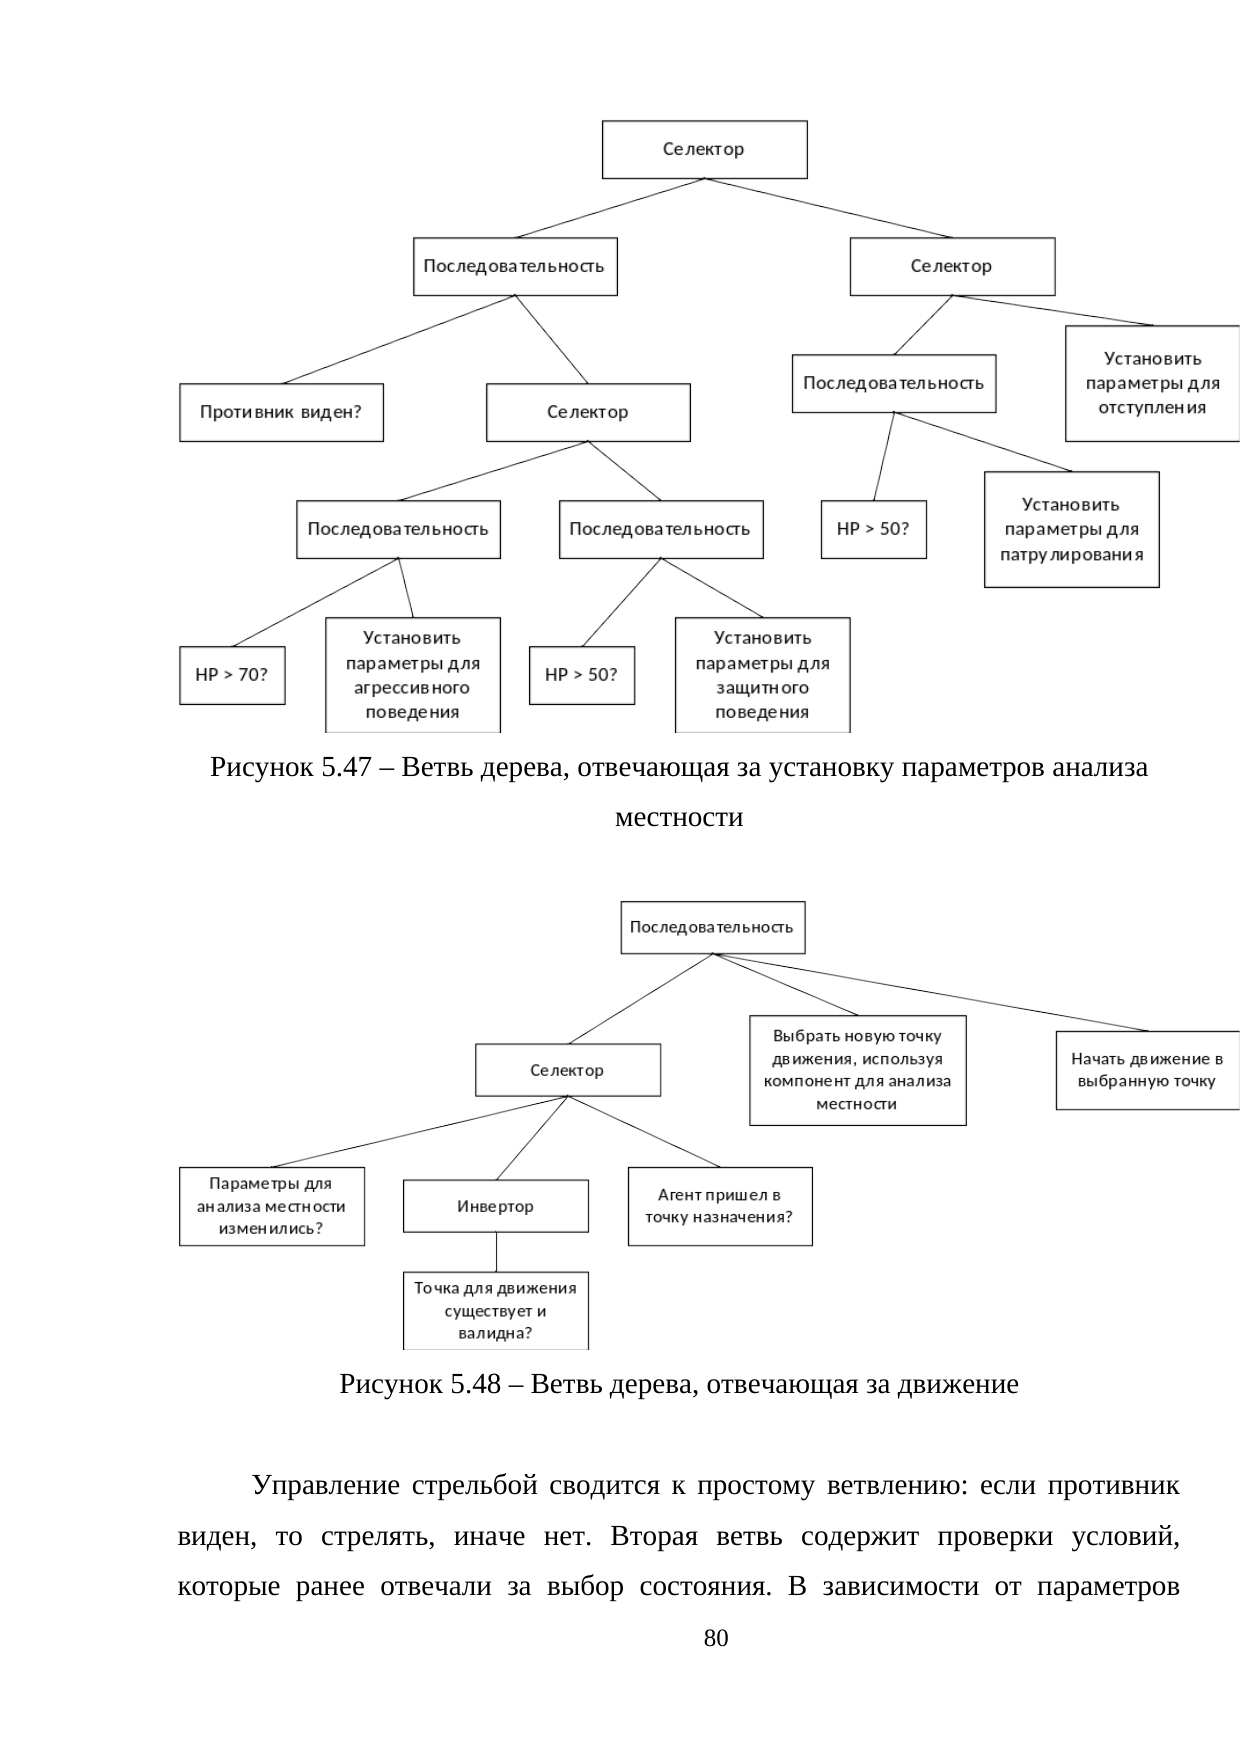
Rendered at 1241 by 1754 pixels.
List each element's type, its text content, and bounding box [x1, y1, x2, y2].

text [177, 1467, 1181, 1601]
